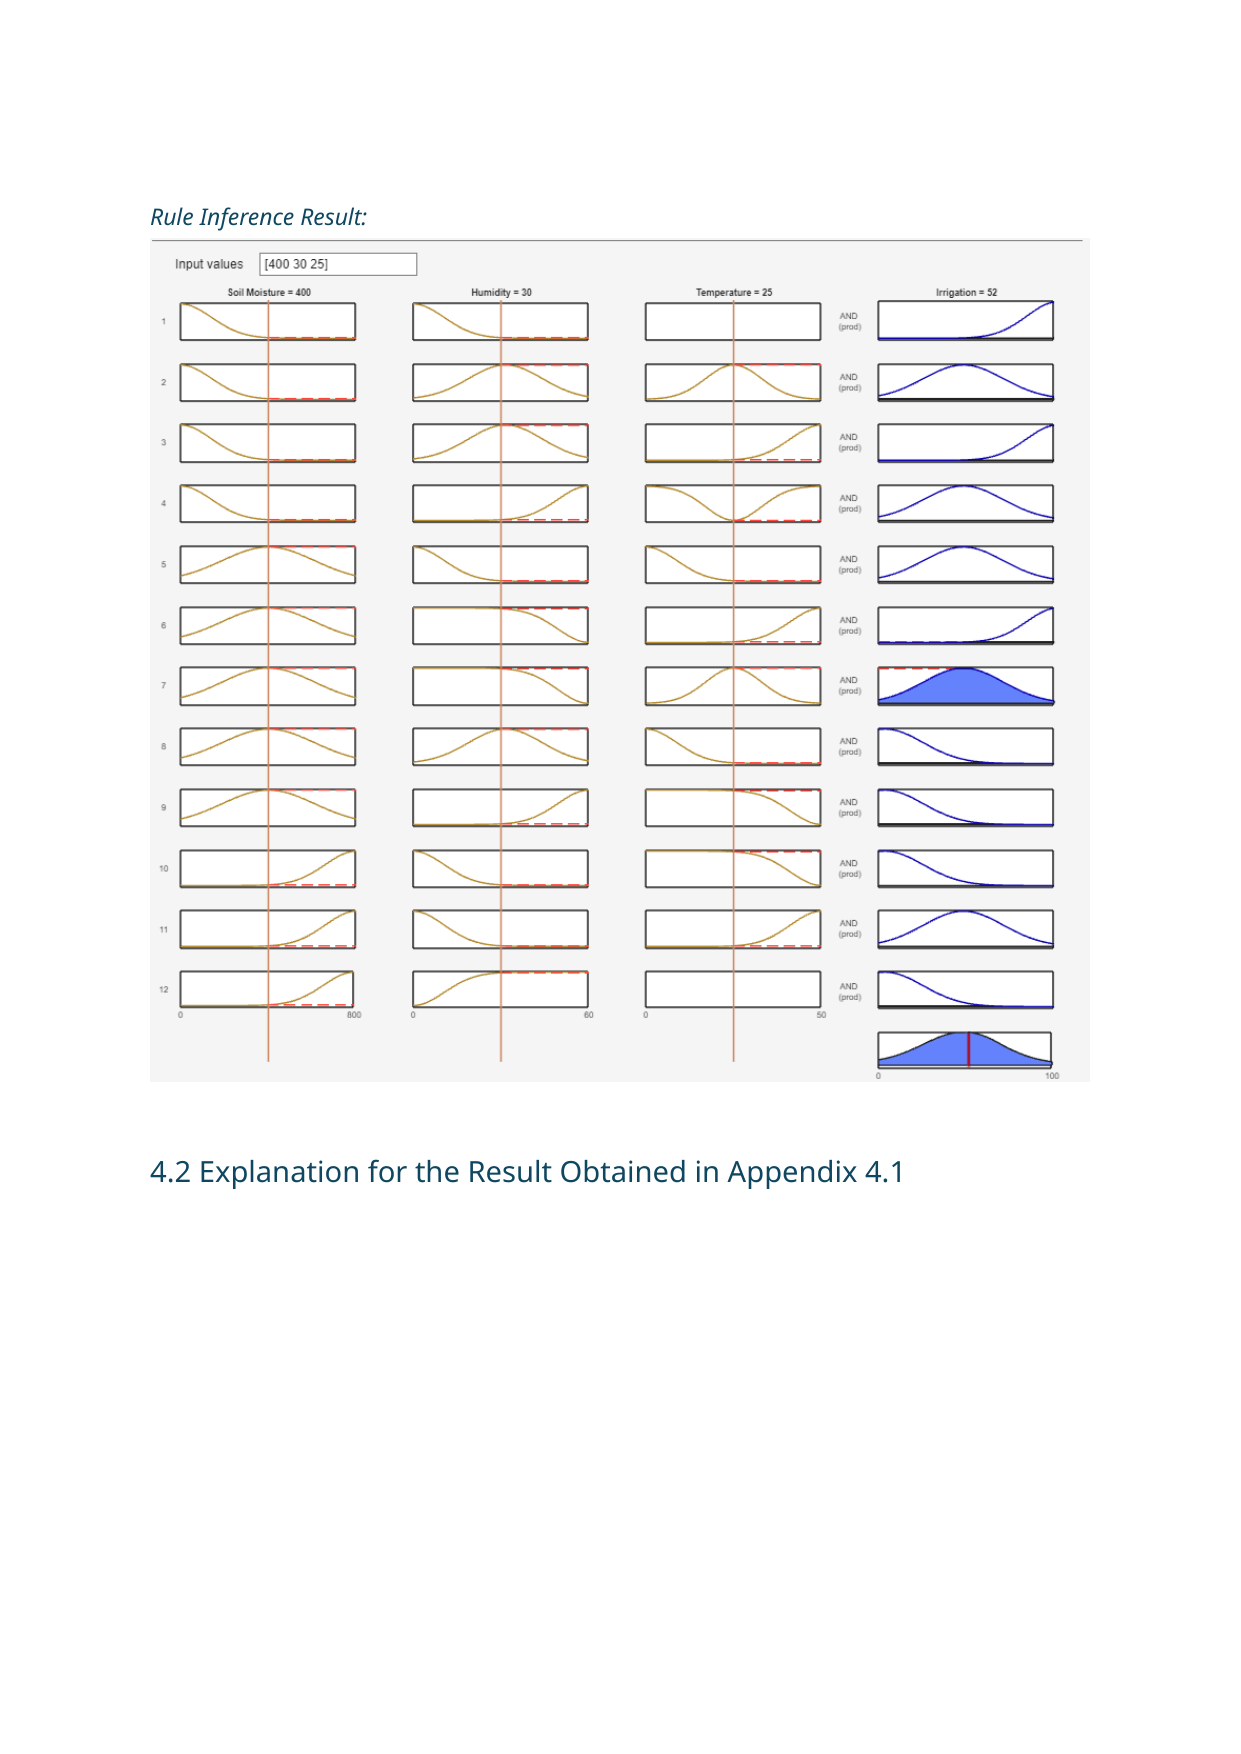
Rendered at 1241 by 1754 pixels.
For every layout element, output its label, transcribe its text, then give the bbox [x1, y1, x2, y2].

subtitle Rule Inference Result: [150, 200, 1090, 232]
subtitle 4.2 Explanation for the Result Obtained in Appendix 4.1 [150, 1152, 1090, 1191]
picture [150, 238, 1091, 1082]
